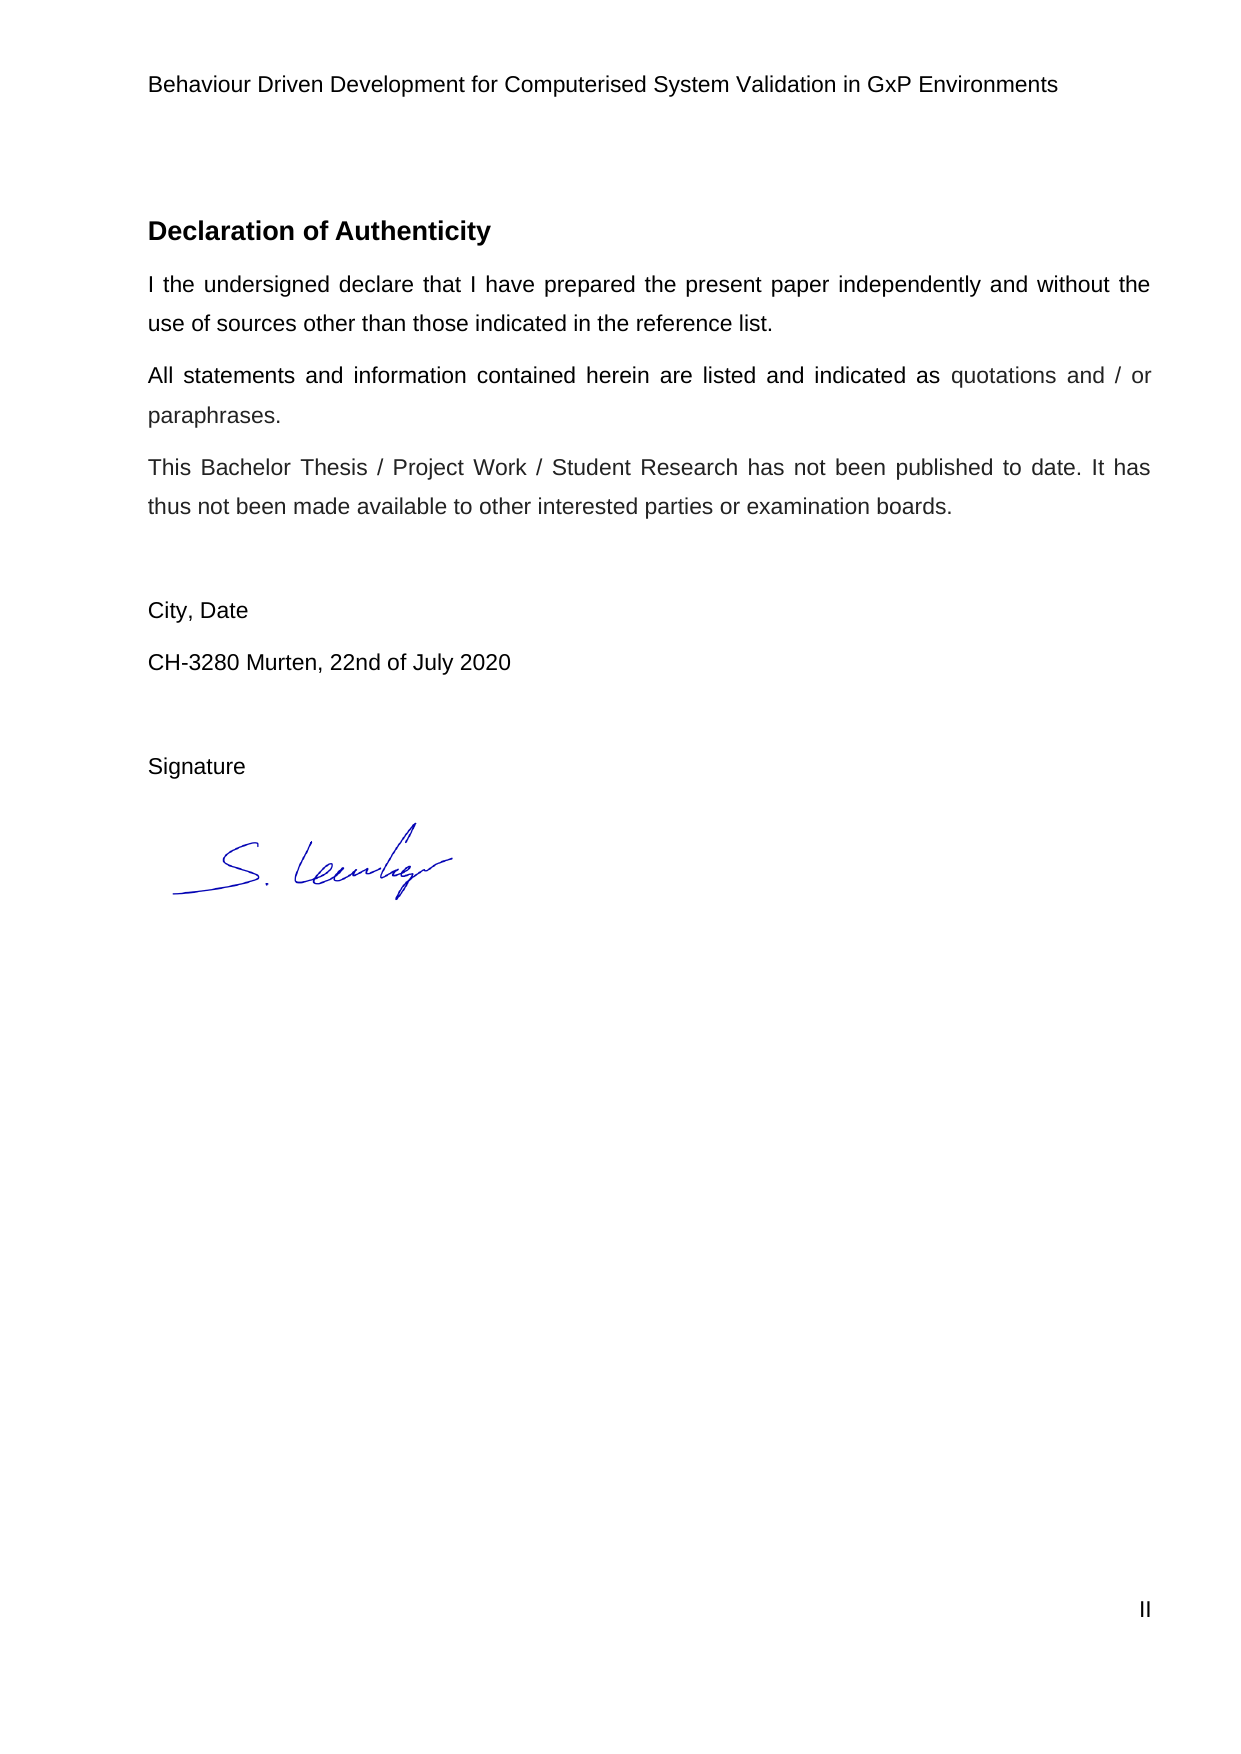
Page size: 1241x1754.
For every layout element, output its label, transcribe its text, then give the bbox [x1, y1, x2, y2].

text Signature [148, 753, 1152, 779]
text This Bachelor Thesis / Project Work / Student Research has not been published to date. It has thus not been made available to other interested parties or examination boards. [148, 454, 1152, 520]
text CH-3280 Murten, 22nd of July 2020 [148, 649, 1152, 676]
text City, Date [148, 597, 1152, 624]
picture [147, 805, 483, 929]
text I the undersigned declare that I have prepared the present paper independently and without the use of sources other than those indicated in the reference list. [148, 271, 1152, 337]
text All statements and information contained herein are listed and indicated as quotations and / or paraphrases. [148, 362, 1152, 428]
subtitle Declaration of Authenticity [148, 215, 1152, 246]
